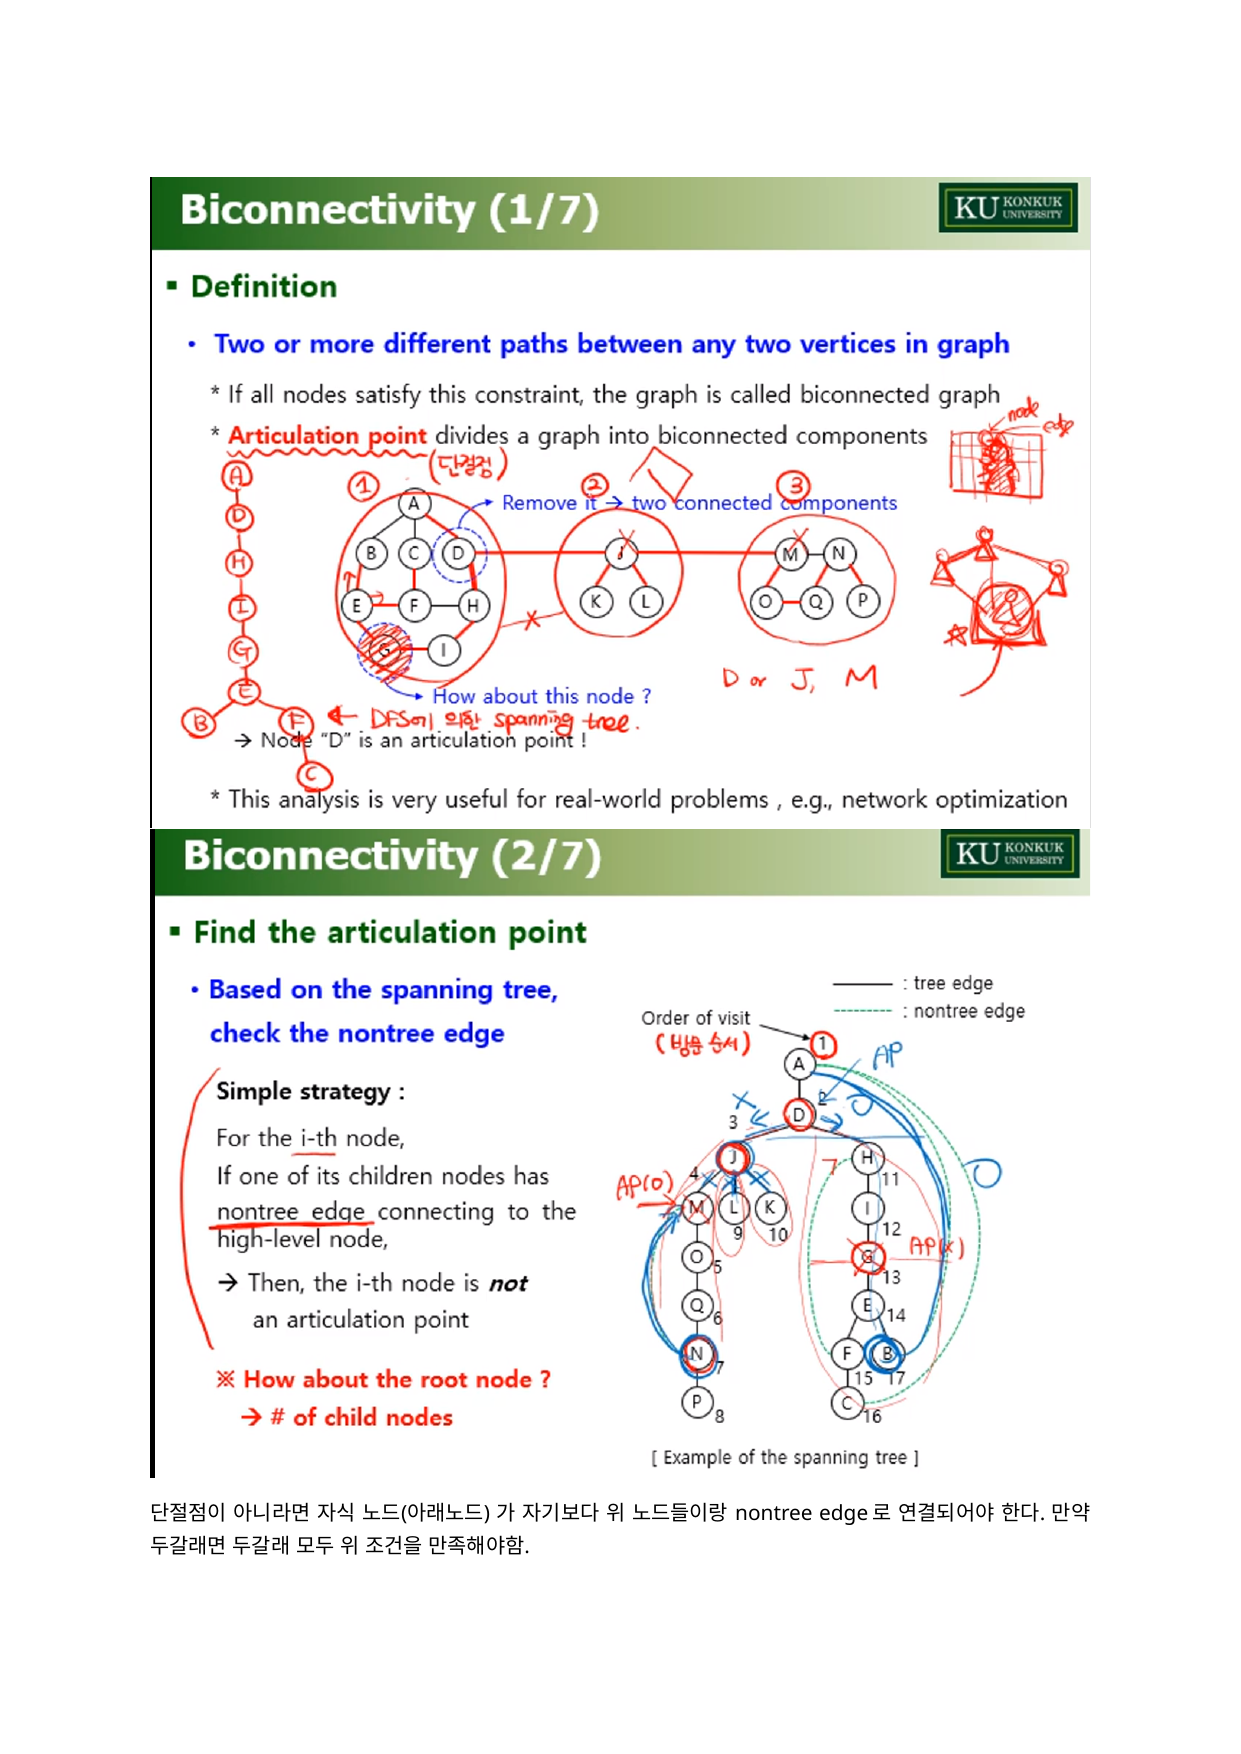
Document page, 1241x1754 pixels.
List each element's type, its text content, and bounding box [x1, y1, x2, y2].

picture [150, 177, 1091, 828]
picture [150, 829, 1091, 1478]
text 단절점이 아니라면 자식 노드(아래노드) 가 자기보다 위 노드들이랑 nontree edge로 연결되어야 한다. 만약 두갈래면 두갈래 모두 위 조건을 만족해야함. [150, 1496, 1090, 1559]
